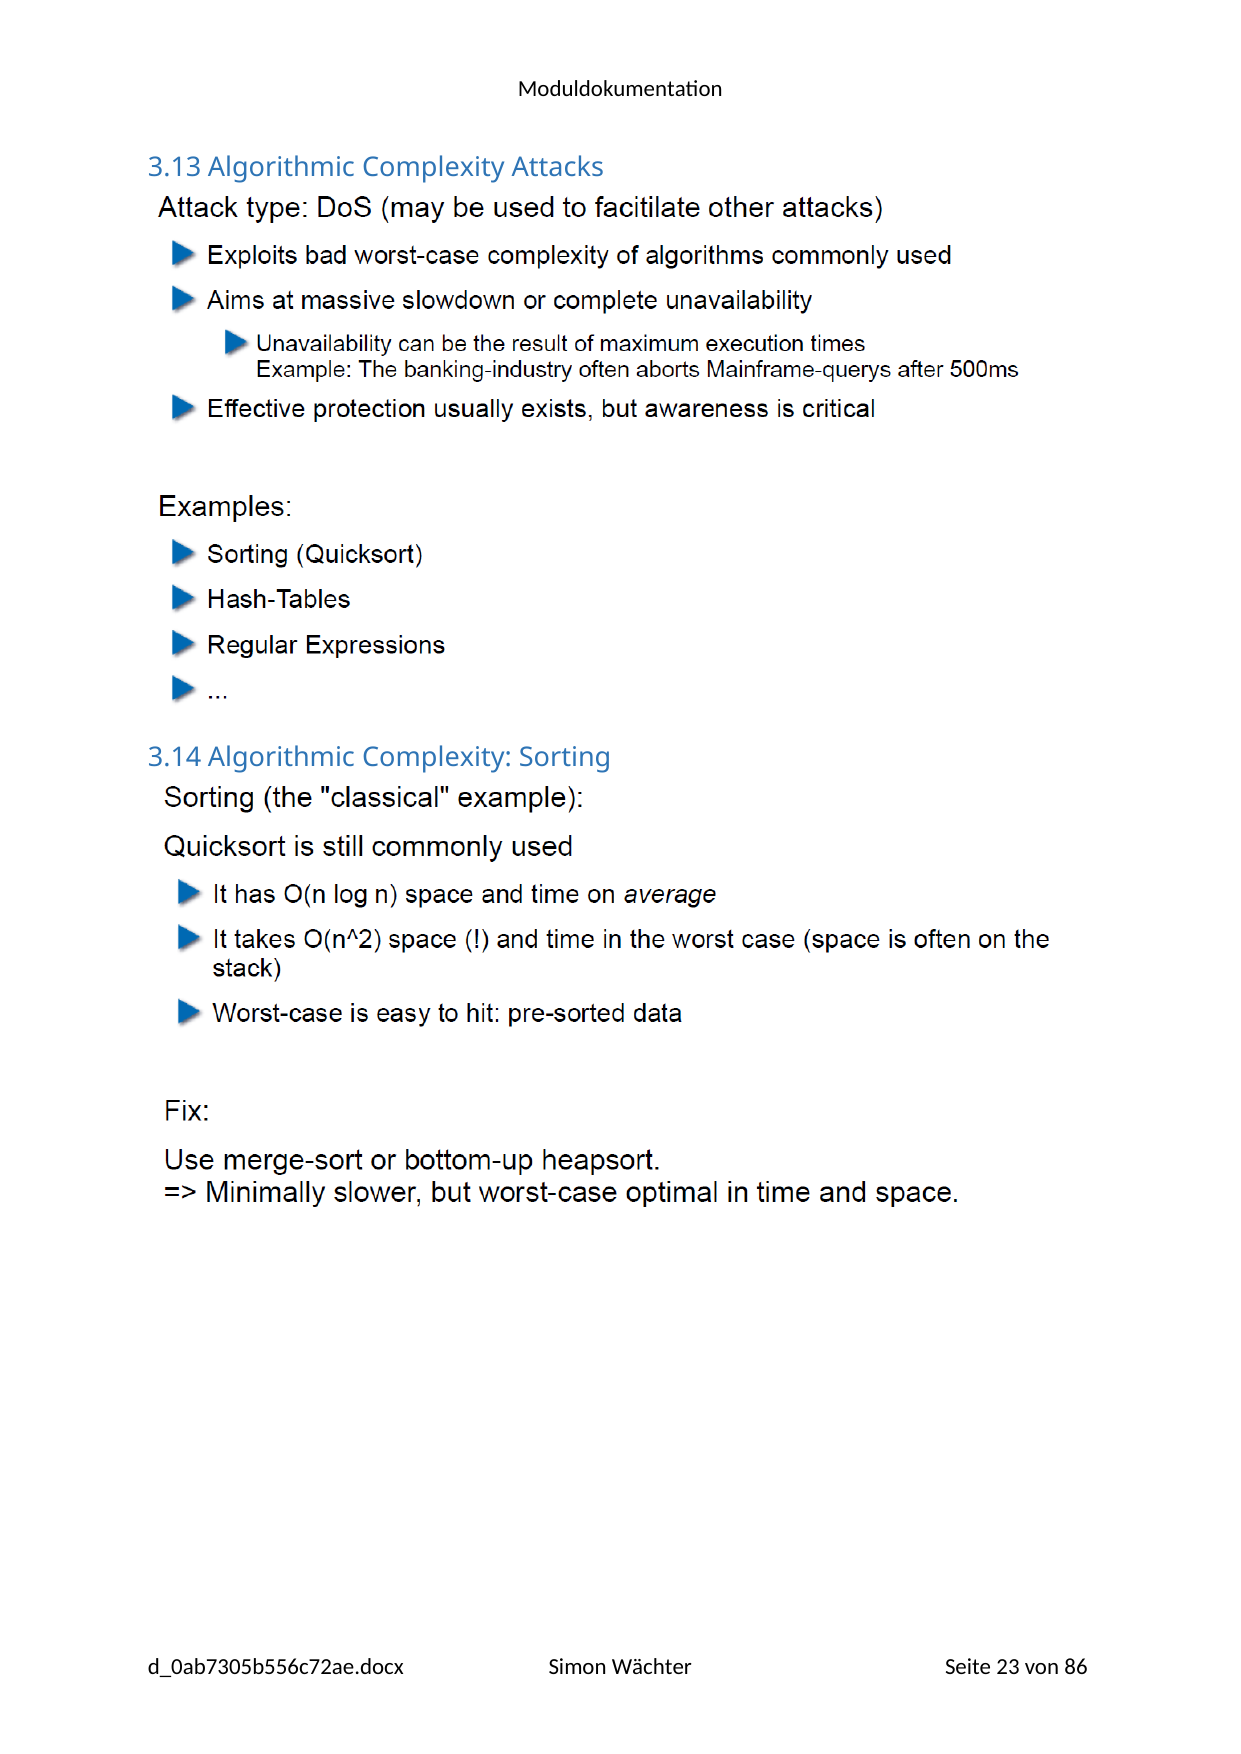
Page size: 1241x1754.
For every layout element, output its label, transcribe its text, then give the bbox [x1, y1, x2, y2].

picture [147, 187, 1093, 719]
subtitle Algorithmic Complexity: Sorting [148, 737, 1093, 774]
subtitle Algorithmic Complexity Attacks [148, 148, 1093, 184]
picture [147, 777, 1093, 1219]
